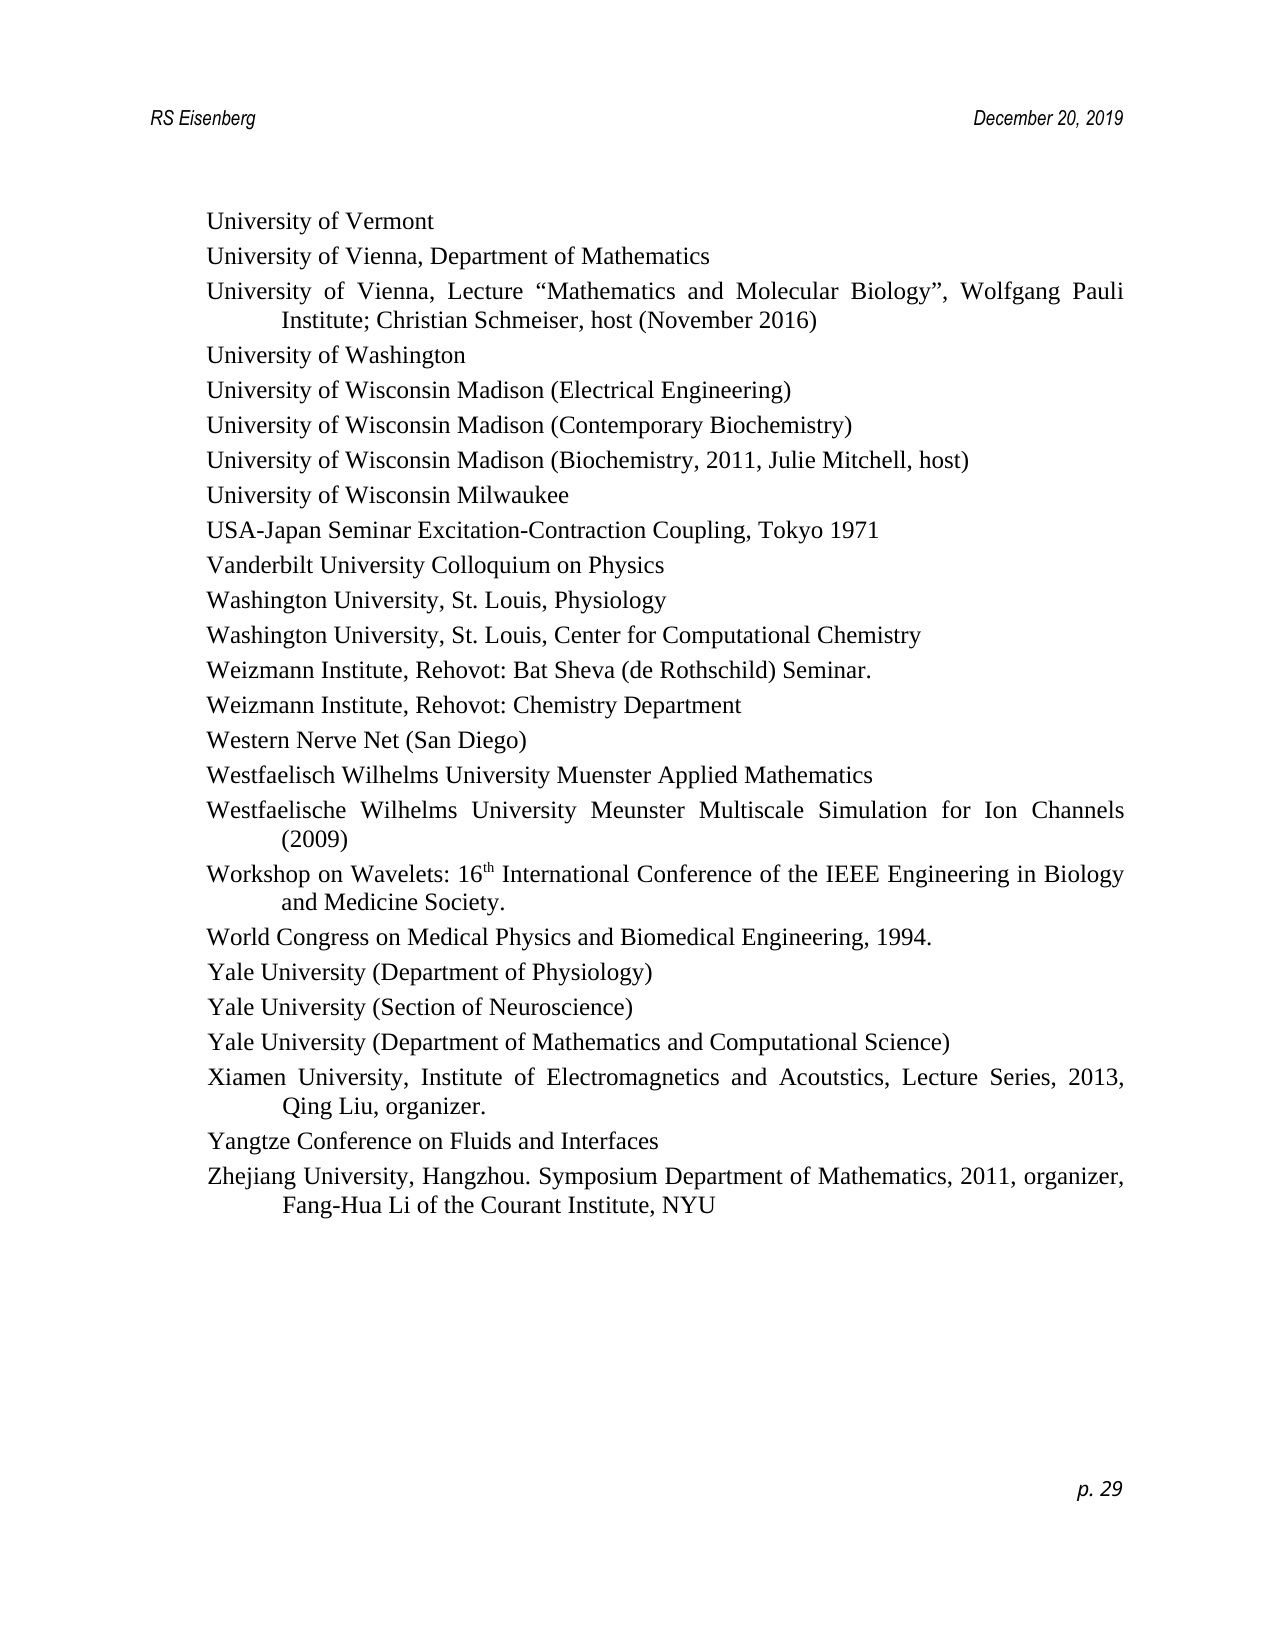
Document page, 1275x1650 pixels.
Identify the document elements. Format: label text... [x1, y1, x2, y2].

text University of Wisconsin Madison (Electrical Engineering) [206, 375, 1125, 404]
text Yale University (Department of Physiology) [207, 957, 1125, 986]
text Weizmann Institute, Rehovot: Chemistry Department [206, 690, 1125, 719]
text University of Wisconsin Madison (Biochemistry, 2011, Julie Mitchell, host) [206, 445, 1125, 474]
text Washington University, St. Louis, Center for Computational Chemistry [206, 620, 1125, 649]
text Weizmann Institute, Rehovot: Bat Sheva (de Rothschild) Seminar. [206, 655, 1125, 684]
text University of Washington [206, 340, 1125, 369]
text Vanderbilt University Colloquium on Physics [206, 550, 1125, 579]
text University of Vermont [206, 206, 1125, 235]
text Western Nerve Net (San Diego) [206, 725, 1125, 754]
text Yangtze Conference on Fluids and Interfaces [207, 1126, 1125, 1155]
text Yale University (Section of Neuroscience) [207, 992, 1125, 1021]
text Westfaelisch Wilhelms University Muenster Applied Mathematics [206, 760, 1125, 789]
text University of Vienna, Lecture “Mathematics and Molecular Biology”, Wolfgang Pauli Institute; Christian Schmeiser, host (November 2016) [206, 276, 1125, 334]
text University of Wisconsin Milwaukee [206, 480, 1125, 509]
text Xiamen University, Institute of Electromagnetics and Acoutstics, Lecture Series, 2013, Qing Liu, organizer. [207, 1062, 1125, 1120]
text Washington University, St. Louis, Physiology [206, 585, 1125, 614]
text Yale University (Department of Mathematics and Computational Science) [207, 1027, 1125, 1056]
text Westfaelische Wilhelms University Meunster Multiscale Simulation for Ion Channels (2009) [206, 795, 1125, 852]
text USA-Japan Seminar Excitation-Contraction Coupling, Tokyo 1971 [206, 515, 1125, 544]
text World Congress on Medical Physics and Biomedical Engineering, 1994. [206, 922, 1125, 951]
text University of Vienna, Department of Mathematics [206, 241, 1125, 270]
text Zhejiang University, Hangzhou. Symposium Department of Mathematics, 2011, organizer, Fang-Hua Li of the Courant Institute, NYU [207, 1161, 1125, 1219]
text University of Wisconsin Madison (Contemporary Biochemistry) [206, 410, 1125, 439]
text Workshop on Wavelets: 16th International Conference of the IEEE Engineering in Biology and Medicine Society. [206, 859, 1125, 916]
